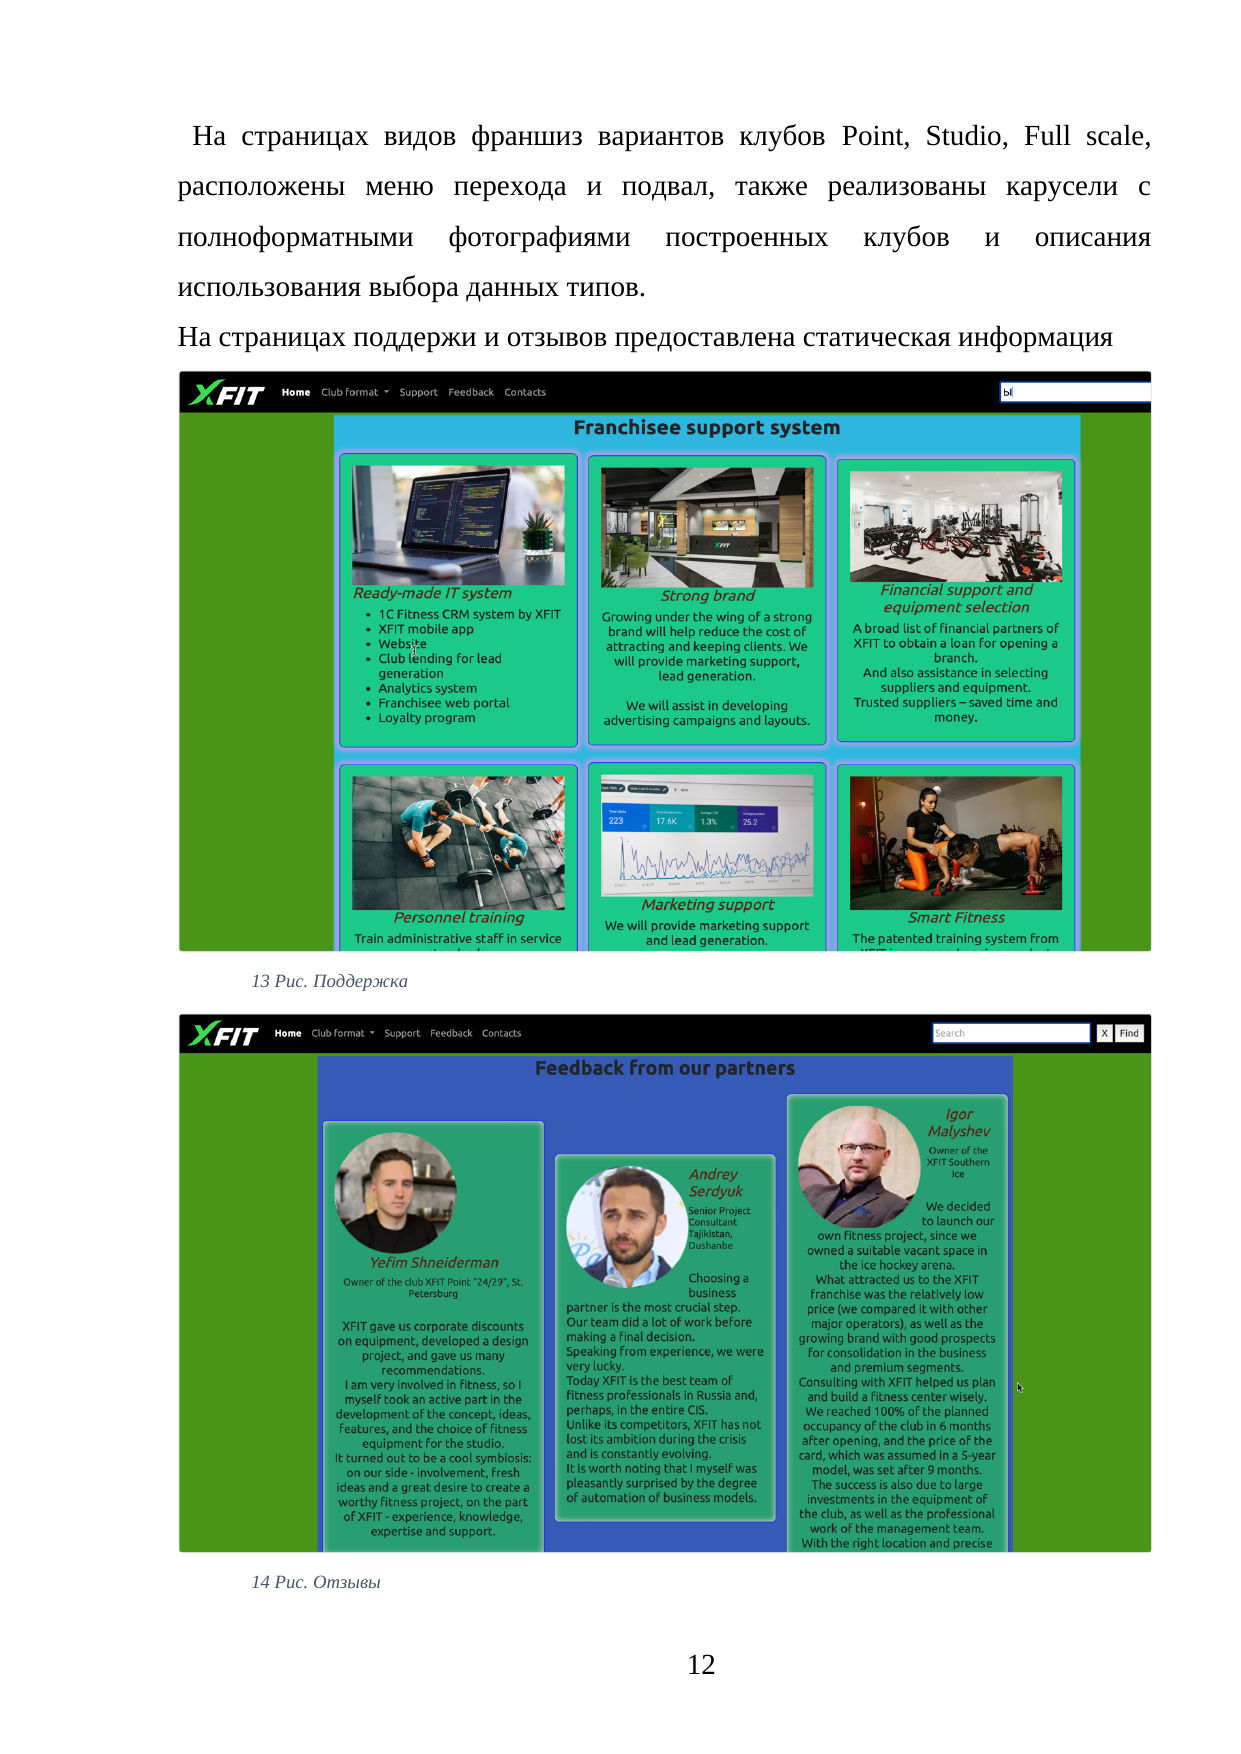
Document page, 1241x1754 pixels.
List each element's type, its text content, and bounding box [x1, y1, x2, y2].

text На страницах видов франшиз вариантов клубов Point, Studio, Full scale, расположены меню перехода и подвал, также реализованы карусели с полноформатными фотографиями построенных клубов и описания использования выбора данных типов. [177, 118, 1152, 303]
picture [177, 1012, 1153, 1554]
picture [177, 369, 1153, 953]
text На страницах поддержи и отзывов предоставлена статическая информация [177, 319, 1152, 353]
